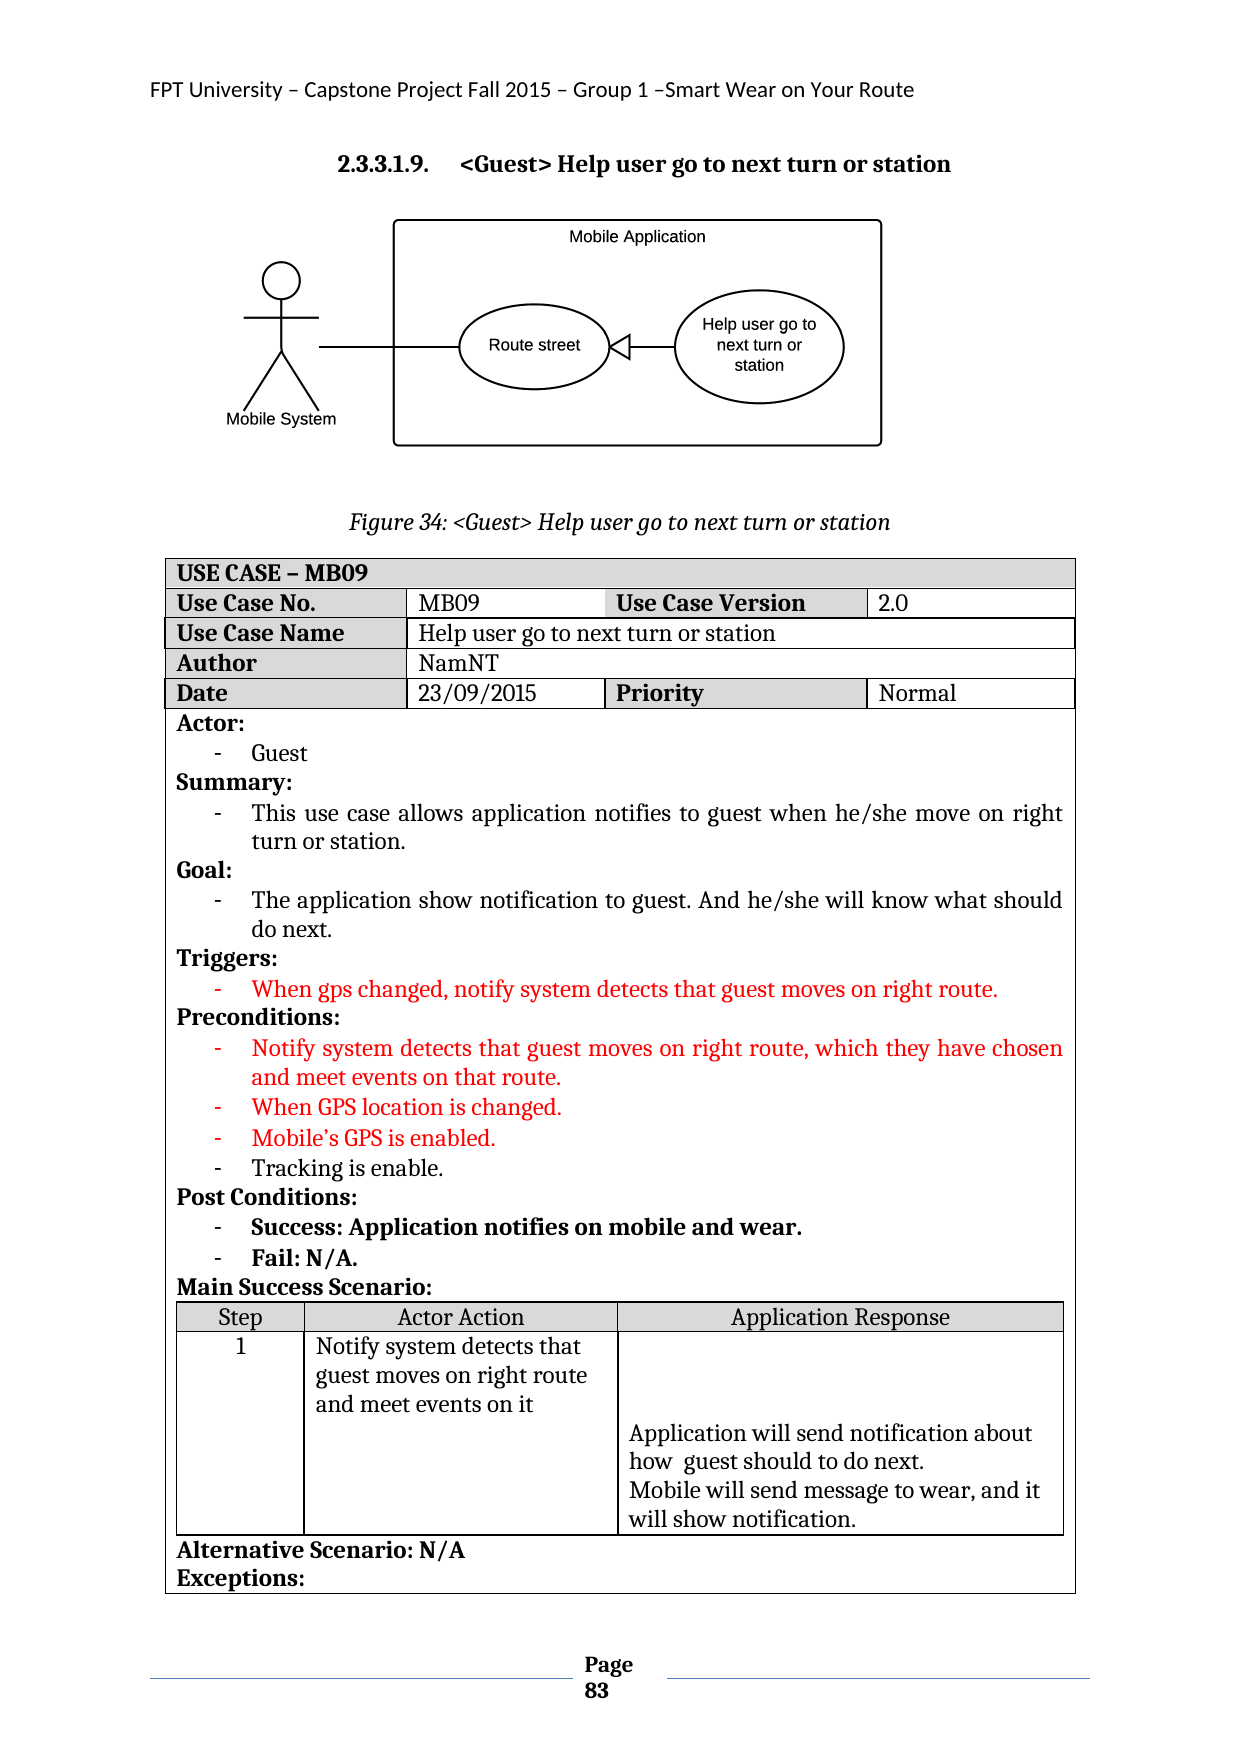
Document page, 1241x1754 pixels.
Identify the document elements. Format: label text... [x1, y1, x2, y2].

table_header USE CASE – MB09 [166, 559, 1075, 587]
picture [131, 183, 919, 483]
table_cell Help user go to next turn or station [408, 619, 1074, 648]
table_cell Normal [868, 679, 1074, 708]
table_cell 23/09/2015 [408, 679, 604, 708]
text Figure 34: <Guest> Help user go to next turn or station [150, 508, 1090, 537]
table_cell Priority [606, 679, 866, 708]
table_cell Use Case No. [166, 589, 406, 617]
table_cell NamNT [407, 649, 1075, 678]
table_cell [166, 709, 1075, 1593]
table_cell MB09 [407, 589, 604, 617]
subtitle <Guest> Help user go to next turn or station [337, 150, 1090, 179]
table_cell Date [166, 679, 406, 708]
table_cell Use Case Name [166, 618, 406, 648]
table_cell 2.0 [868, 589, 1075, 617]
table_cell Use Case Version [605, 589, 867, 617]
table_cell Author [166, 649, 406, 678]
